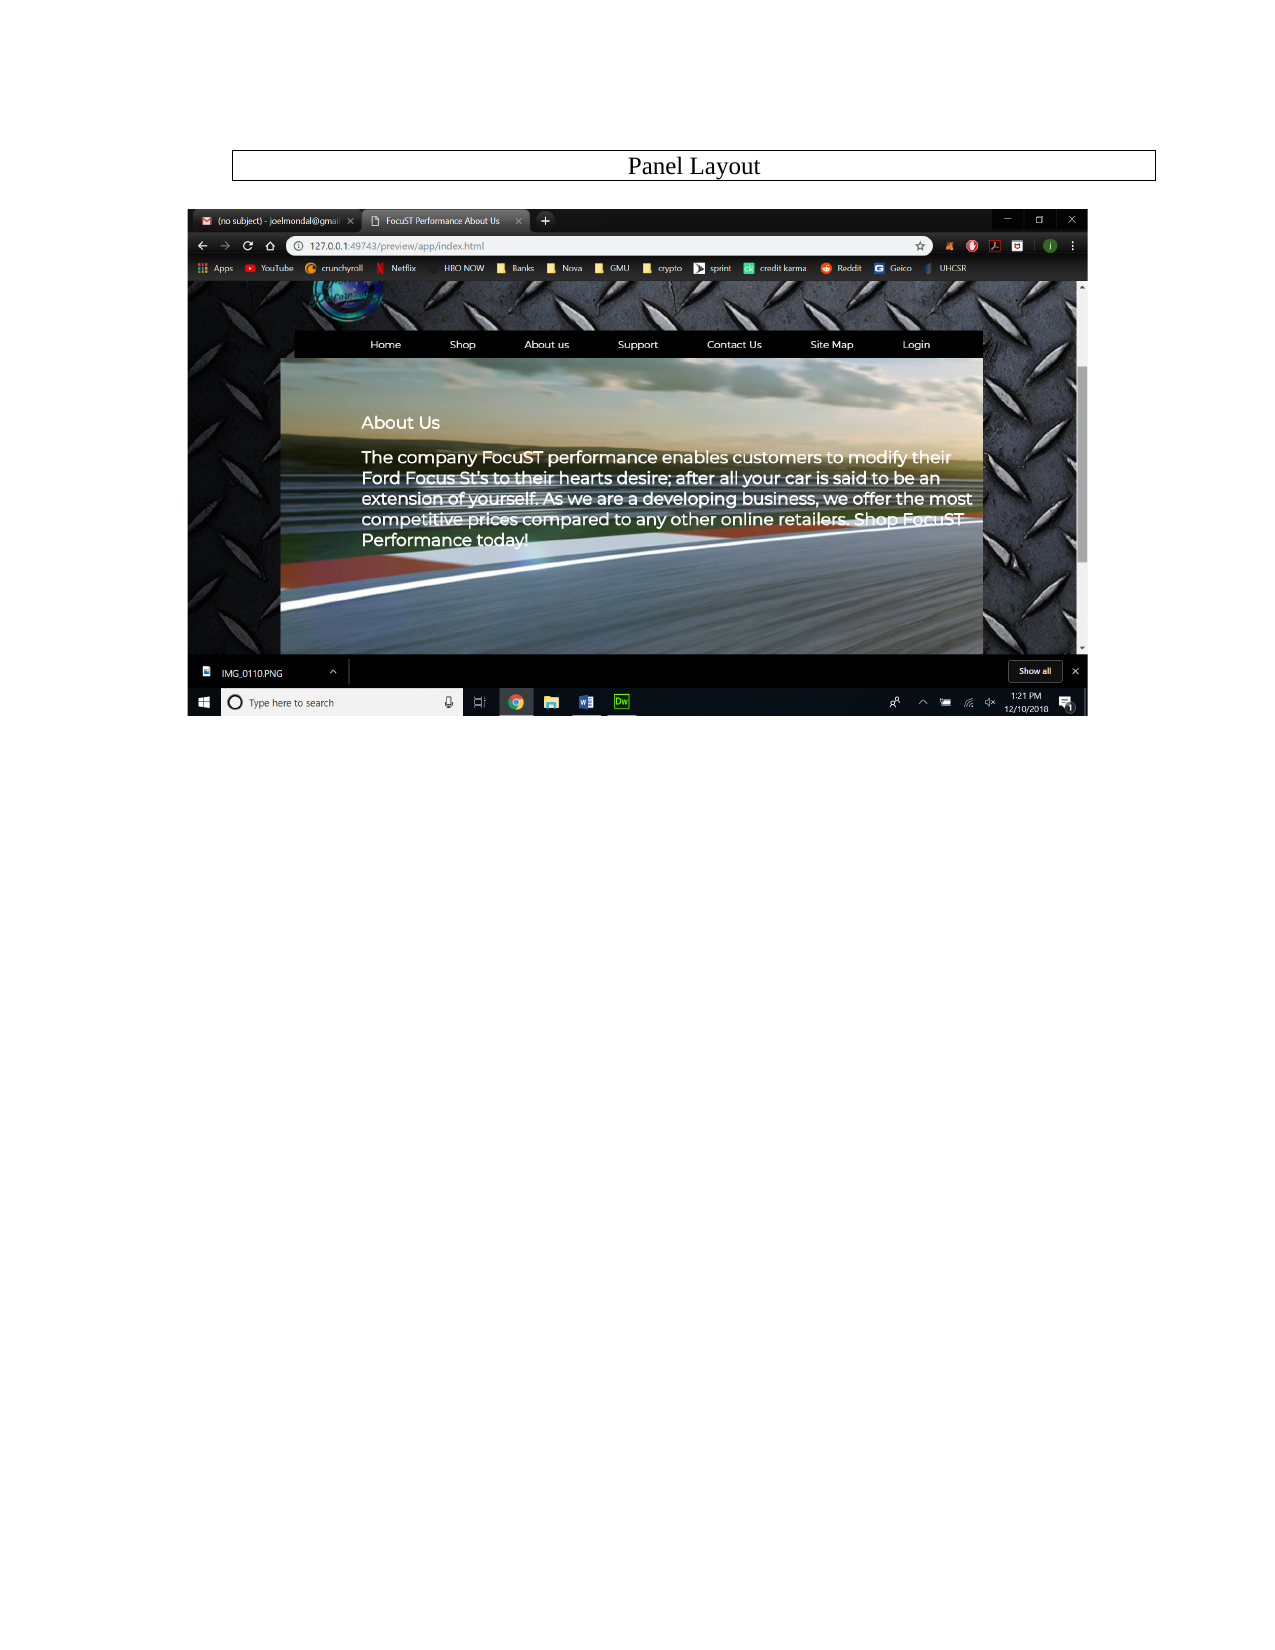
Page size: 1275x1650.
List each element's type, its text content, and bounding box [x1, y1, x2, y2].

table_cell Panel Layout [233, 151, 1155, 180]
picture [187, 209, 1088, 716]
